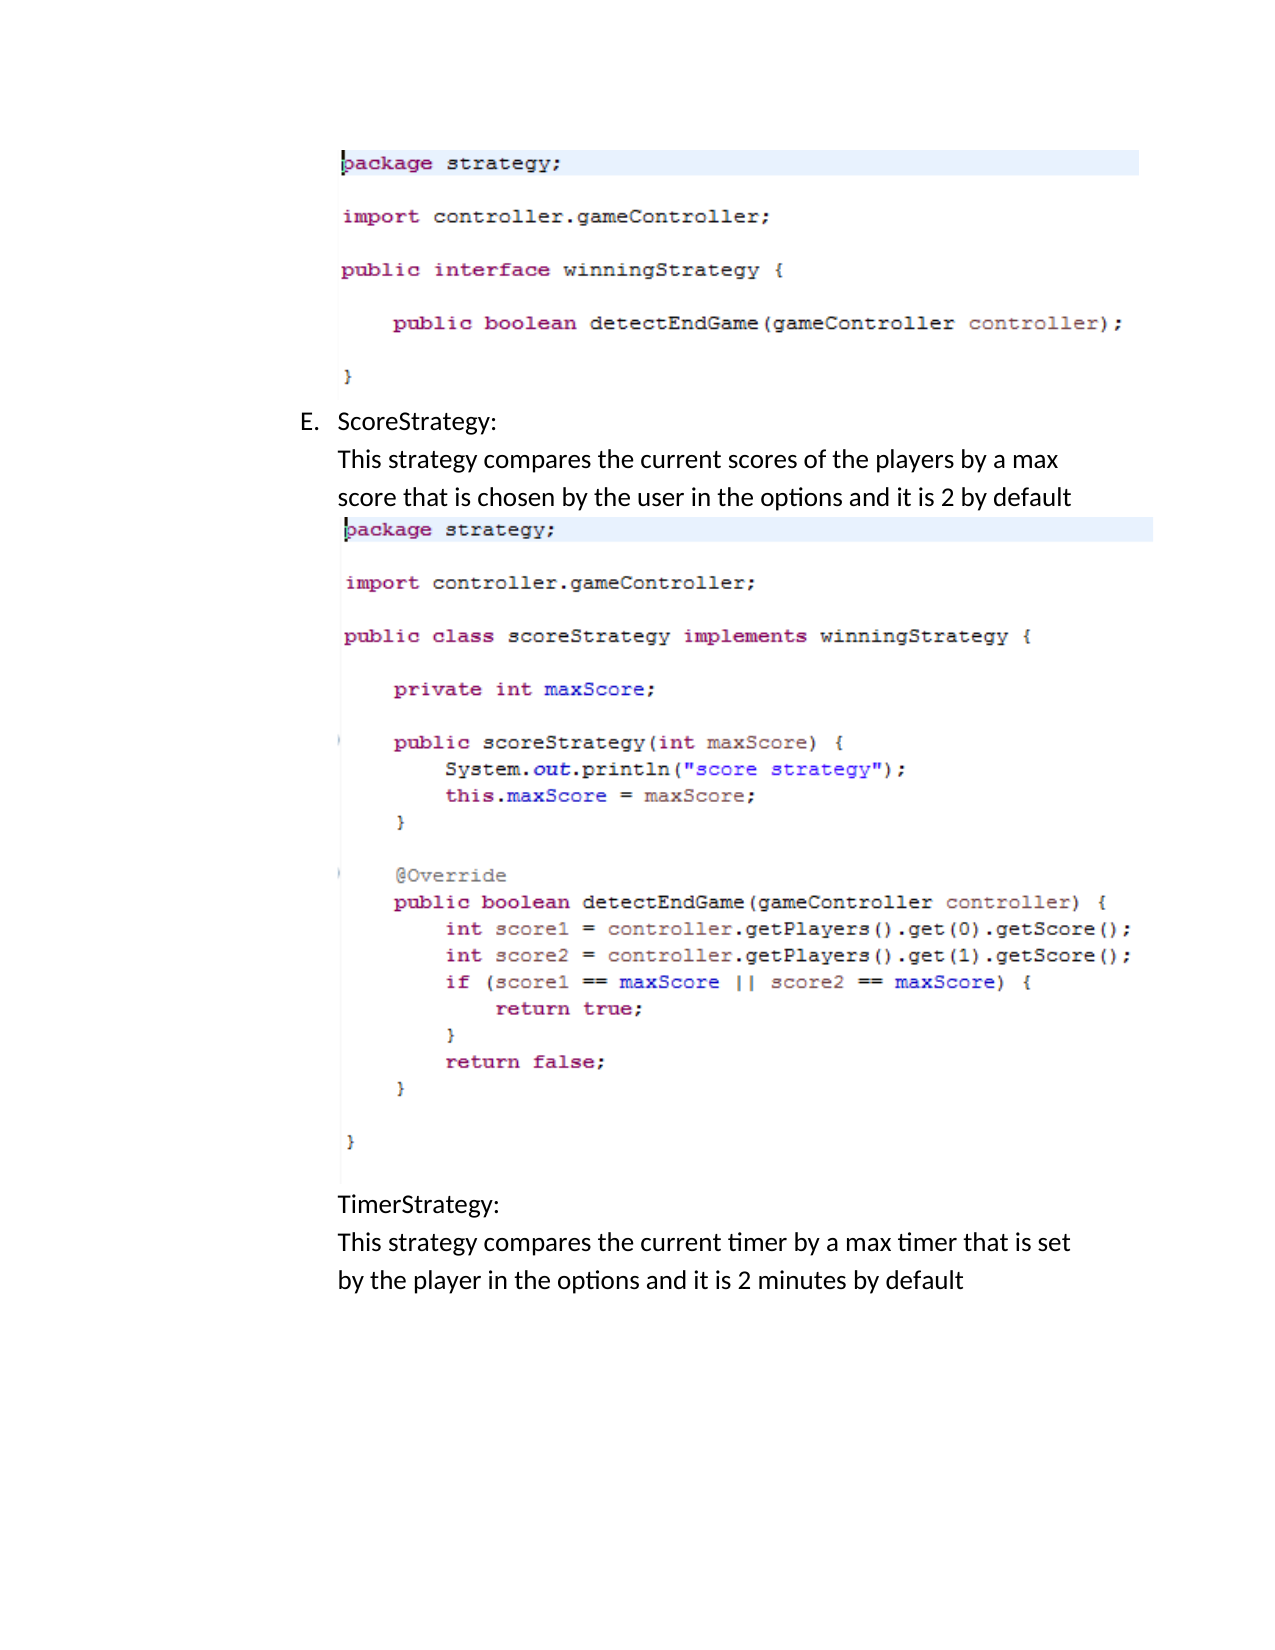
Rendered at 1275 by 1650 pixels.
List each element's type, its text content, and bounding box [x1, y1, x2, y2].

list ScoreStrategy: [300, 404, 1087, 437]
list This strategy compares the current scores of the players by a max score that is chosen by the user in the options and it is 2 by default [337, 442, 1087, 513]
list TimerStrategy: [337, 1188, 1087, 1221]
picture [337, 150, 1139, 400]
picture [337, 517, 1154, 1184]
list This strategy compares the current timer by a max timer that is set by the player in the options and it is 2 minutes by default [337, 1226, 1087, 1297]
